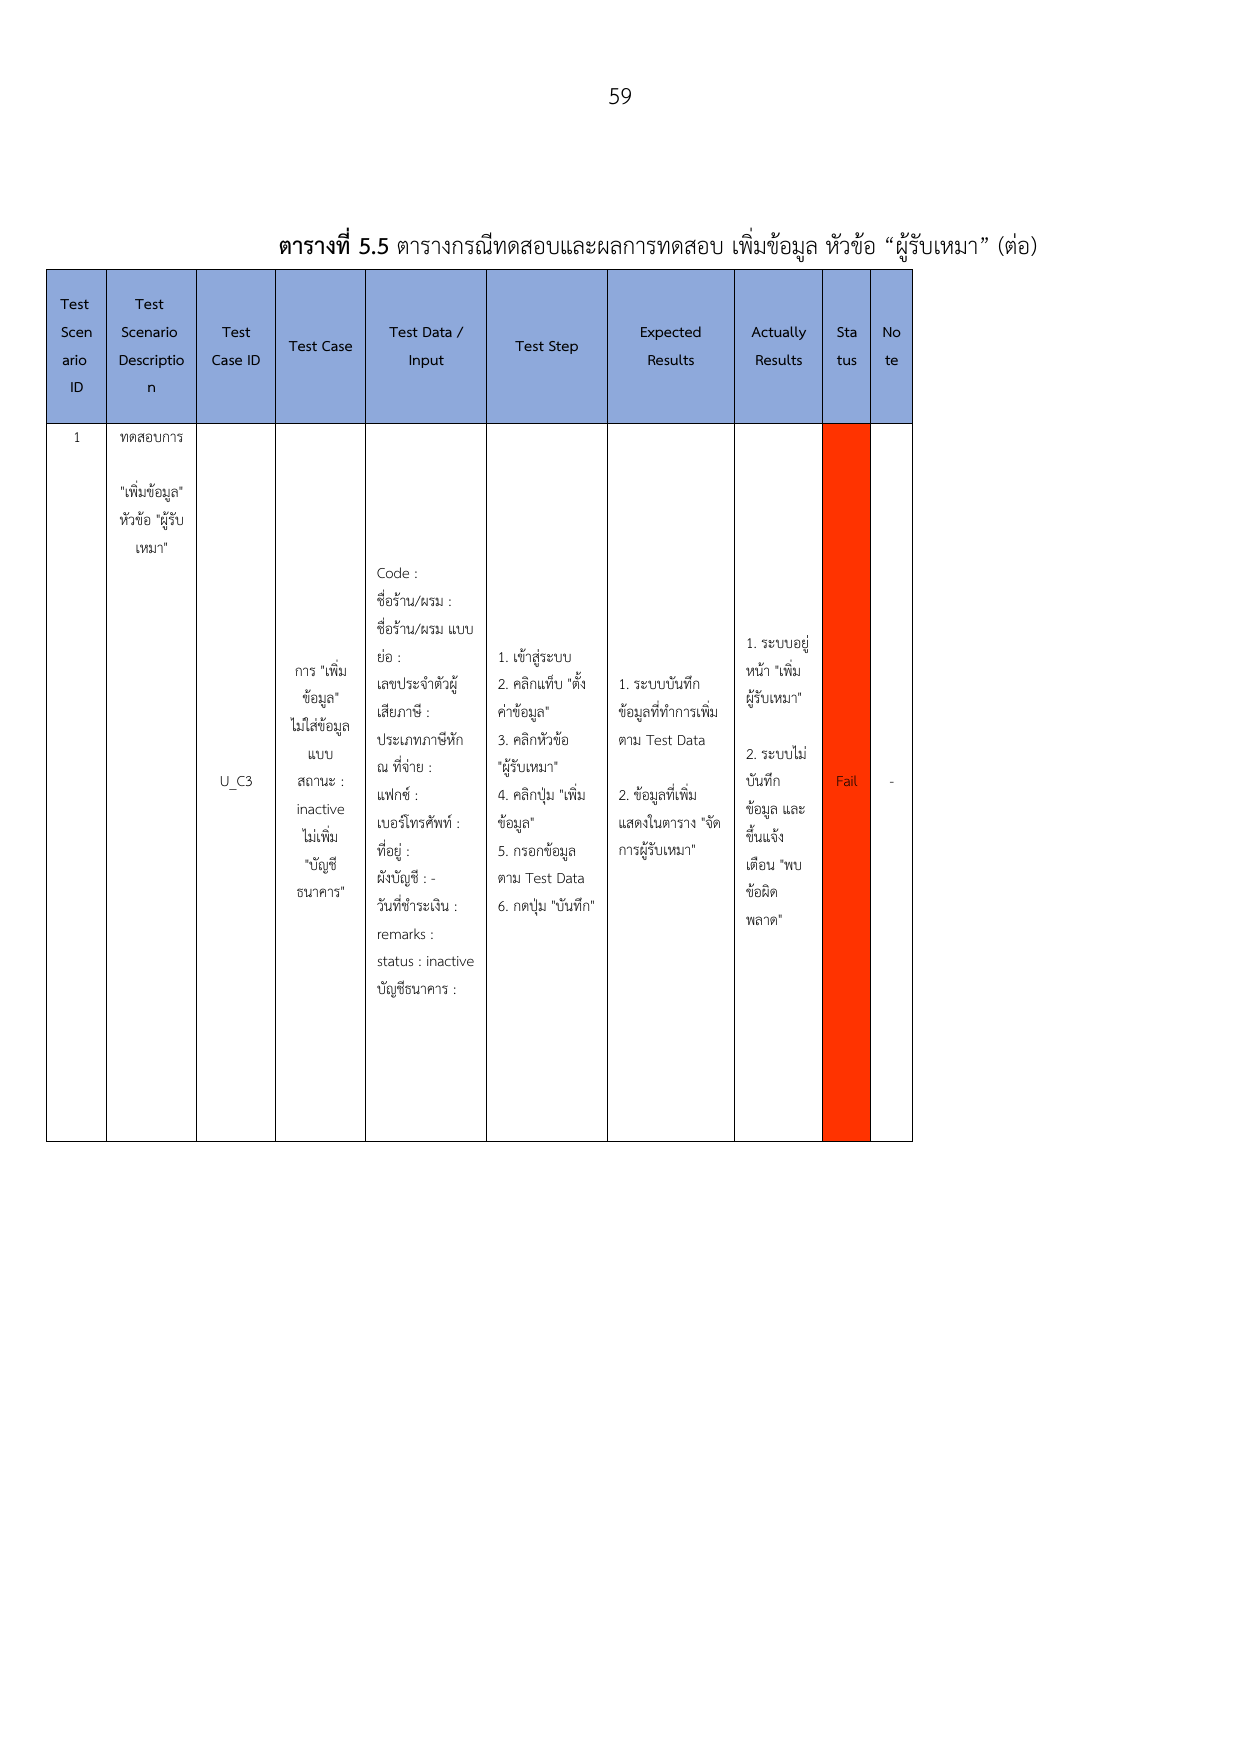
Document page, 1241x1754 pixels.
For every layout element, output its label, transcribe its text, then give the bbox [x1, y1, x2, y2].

table_header Test Case [276, 270, 365, 423]
table_header Expected Results [608, 270, 734, 423]
table_cell 1 [47, 424, 106, 1141]
table_cell - [871, 424, 912, 1141]
table_cell 1. เข้าสู่ระบบ 2. คลิกแท็บ "ตั้งค่าข้อมูล" 3. คลิกหัวข้อ "ผู้รับเหมา" 4. คลิกปุ่ม "เพิ่มข้อมูล" 5. กรอกข้อมูลตาม Test Data 6. กดปุ่ม "บันทึก" [487, 424, 607, 1141]
table_header Test Scenario Description [107, 270, 196, 423]
table_header Test Data / Input [366, 270, 486, 423]
table_header Note [871, 270, 912, 423]
table_header Actually Results [735, 270, 822, 423]
table_cell การ "เพิ่มข้อมูล" ไม่ใส่ข้อมูล แบบ สถานะ : inactive ไม่เพิ่ม "บัญชีธนาคาร" [276, 424, 365, 1141]
table_cell 1. ระบบอยู่หน้า "เพิ่มผู้รับเหมา" 2. ระบบไม่บันทึกข้อมูล และขึ้นแจ้งเตือน "พบข้อผิดพลาด" [735, 424, 822, 1141]
table_cell 1. ระบบบันทึกข้อมูลที่ทำการเพิ่ม ตาม Test Data 2. ข้อมูลที่เพิ่ม แสดงในตาราง "จัดการผู้รับเหมา" [608, 424, 734, 1141]
table_header Test Case ID [197, 270, 275, 423]
table_cell ทดสอบการ "เพิ่มข้อมูล" หัวข้อ "ผู้รับเหมา" [107, 424, 196, 1141]
table_cell Fail [823, 424, 870, 1141]
table_header Test Step [487, 270, 607, 423]
text ตารางที่ 5.5 ตารางกรณีทดสอบและผลการทดสอบ เพิ่มข้อมูล หัวข้อ “ผู้รับเหมา” (ต่อ) [187, 225, 1053, 269]
table_header Status [823, 270, 870, 423]
table_header Test Scenario ID [47, 270, 106, 423]
table_cell U_C3 [197, 424, 275, 1141]
table_cell Code : ชื่อร้าน/ผรม : ชื่อร้าน/ผรม แบบย่อ : เลขประจำตัวผู้เสียภาษี : ประเภทภาษีหัก ณ ที่จ่าย : แฟกซ์ : เบอร์โทรศัพท์ : ที่อยู่ : ผังบัญชี : - วันที่ชำระเงิน : remarks : status : inactive บัญชีธนาคาร : [366, 424, 486, 1141]
